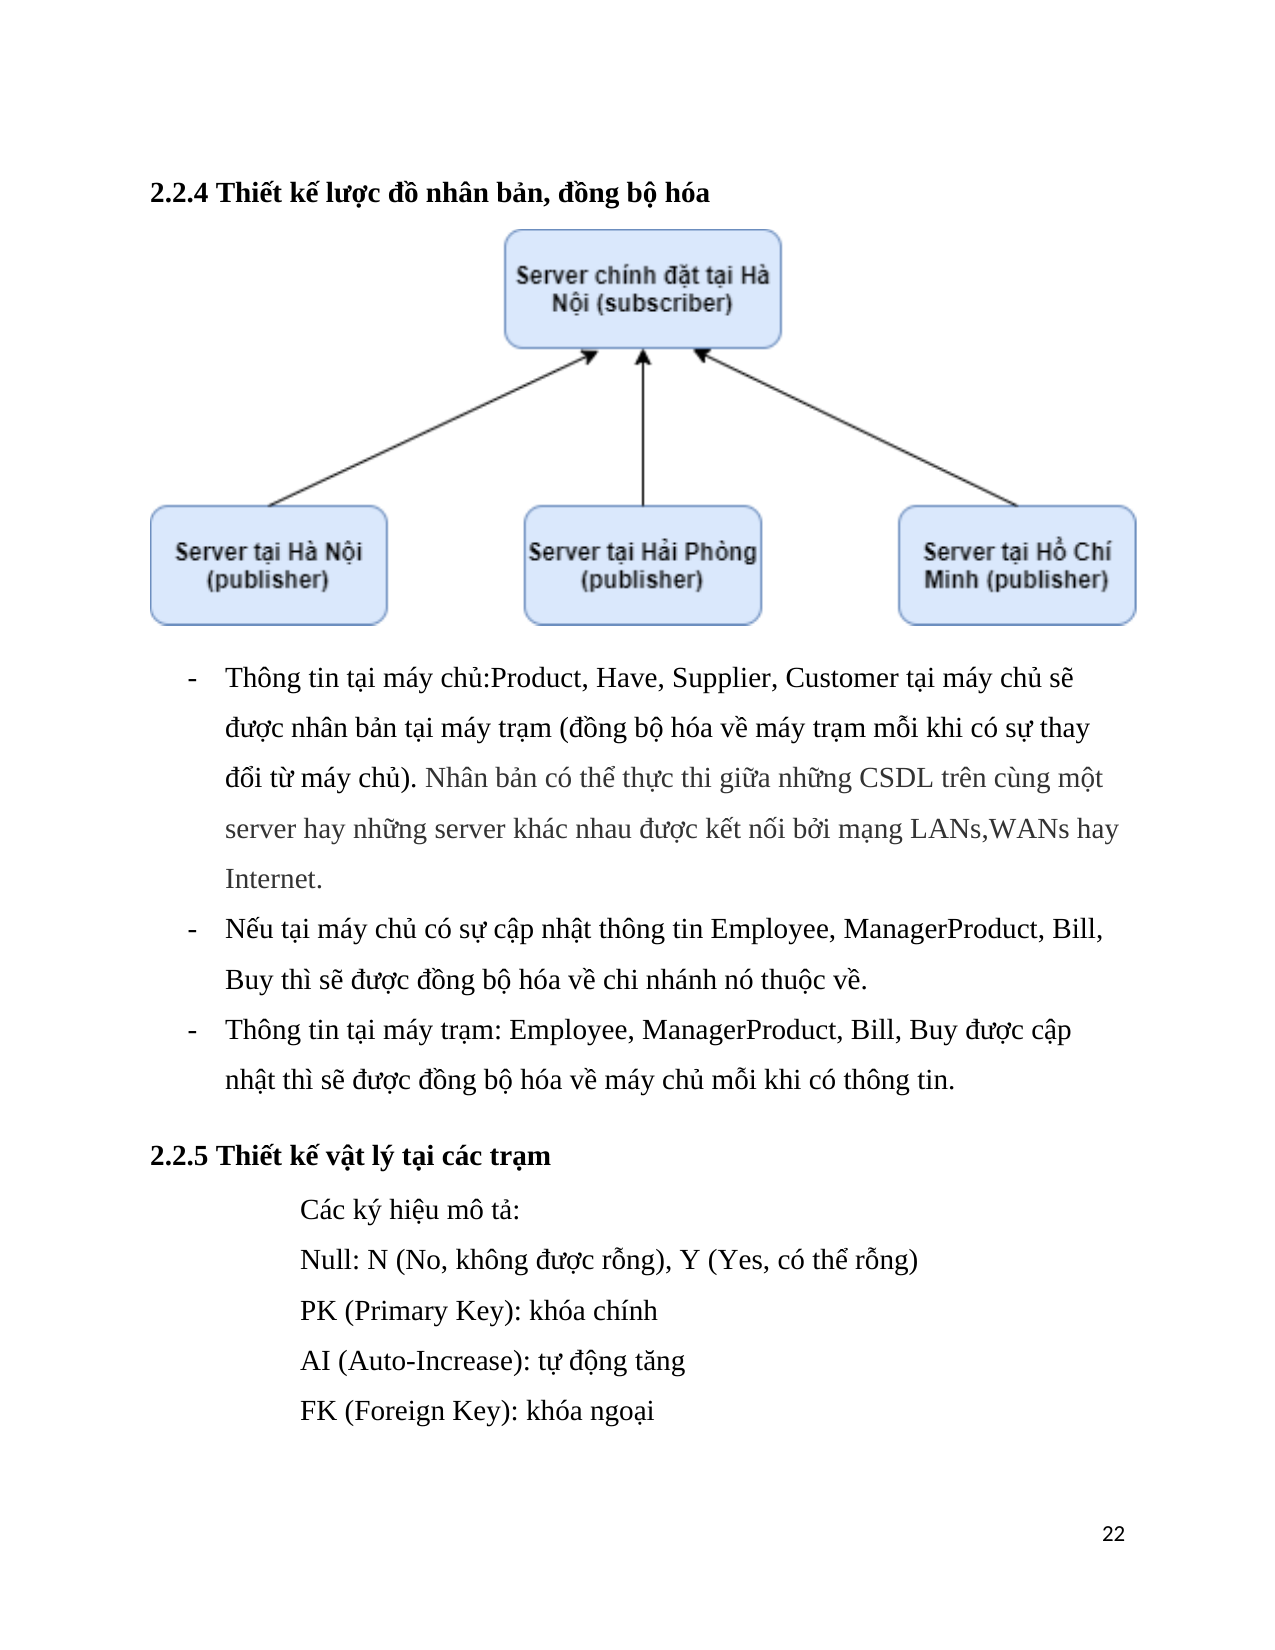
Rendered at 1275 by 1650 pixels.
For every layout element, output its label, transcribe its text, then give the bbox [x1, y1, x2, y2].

list Thông tin tại máy trạm: Employee, ManagerProduct, Bill, Buy được cập nhật thì sẽ được đồng bộ hóa về máy chủ mỗi khi có thông tin. [187, 1012, 1125, 1096]
text Các ký hiệu mô tả: [300, 1192, 1125, 1226]
list Nếu tại máy chủ có sự cập nhật thông tin Employee, ManagerProduct, Bill, Buy thì sẽ được đồng bộ hóa về chi nhánh nó thuộc về. [187, 911, 1125, 995]
list Thông tin tại máy chủ:Product, Have, Supplier, Customer tại máy chủ sẽ được nhân bản tại máy trạm (đồng bộ hóa về máy trạm mỗi khi có sự thay đổi từ máy chủ). Nhân bản có thể thực thi giữa những CSDL trên cùng một server hay những server khác nhau được kết nối bởi mạng LANs,WANs hay Internet. [187, 660, 1125, 895]
text PK (Primary Key): khóa chính [300, 1293, 1125, 1326]
subtitle 2.2.4 Thiết kế lược đồ nhân bản, đồng bộ hóa [150, 175, 1125, 208]
subtitle 2.2.5 Thiết kế vật lý tại các trạm [150, 1138, 1125, 1171]
text FK (Foreign Key): khóa ngoại [300, 1393, 1125, 1427]
text AI (Auto-Increase): tự động tăng [300, 1343, 1125, 1377]
picture [150, 229, 1137, 626]
text Null: N (No, không được rỗng), Y (Yes, có thể rỗng) [300, 1242, 1125, 1276]
